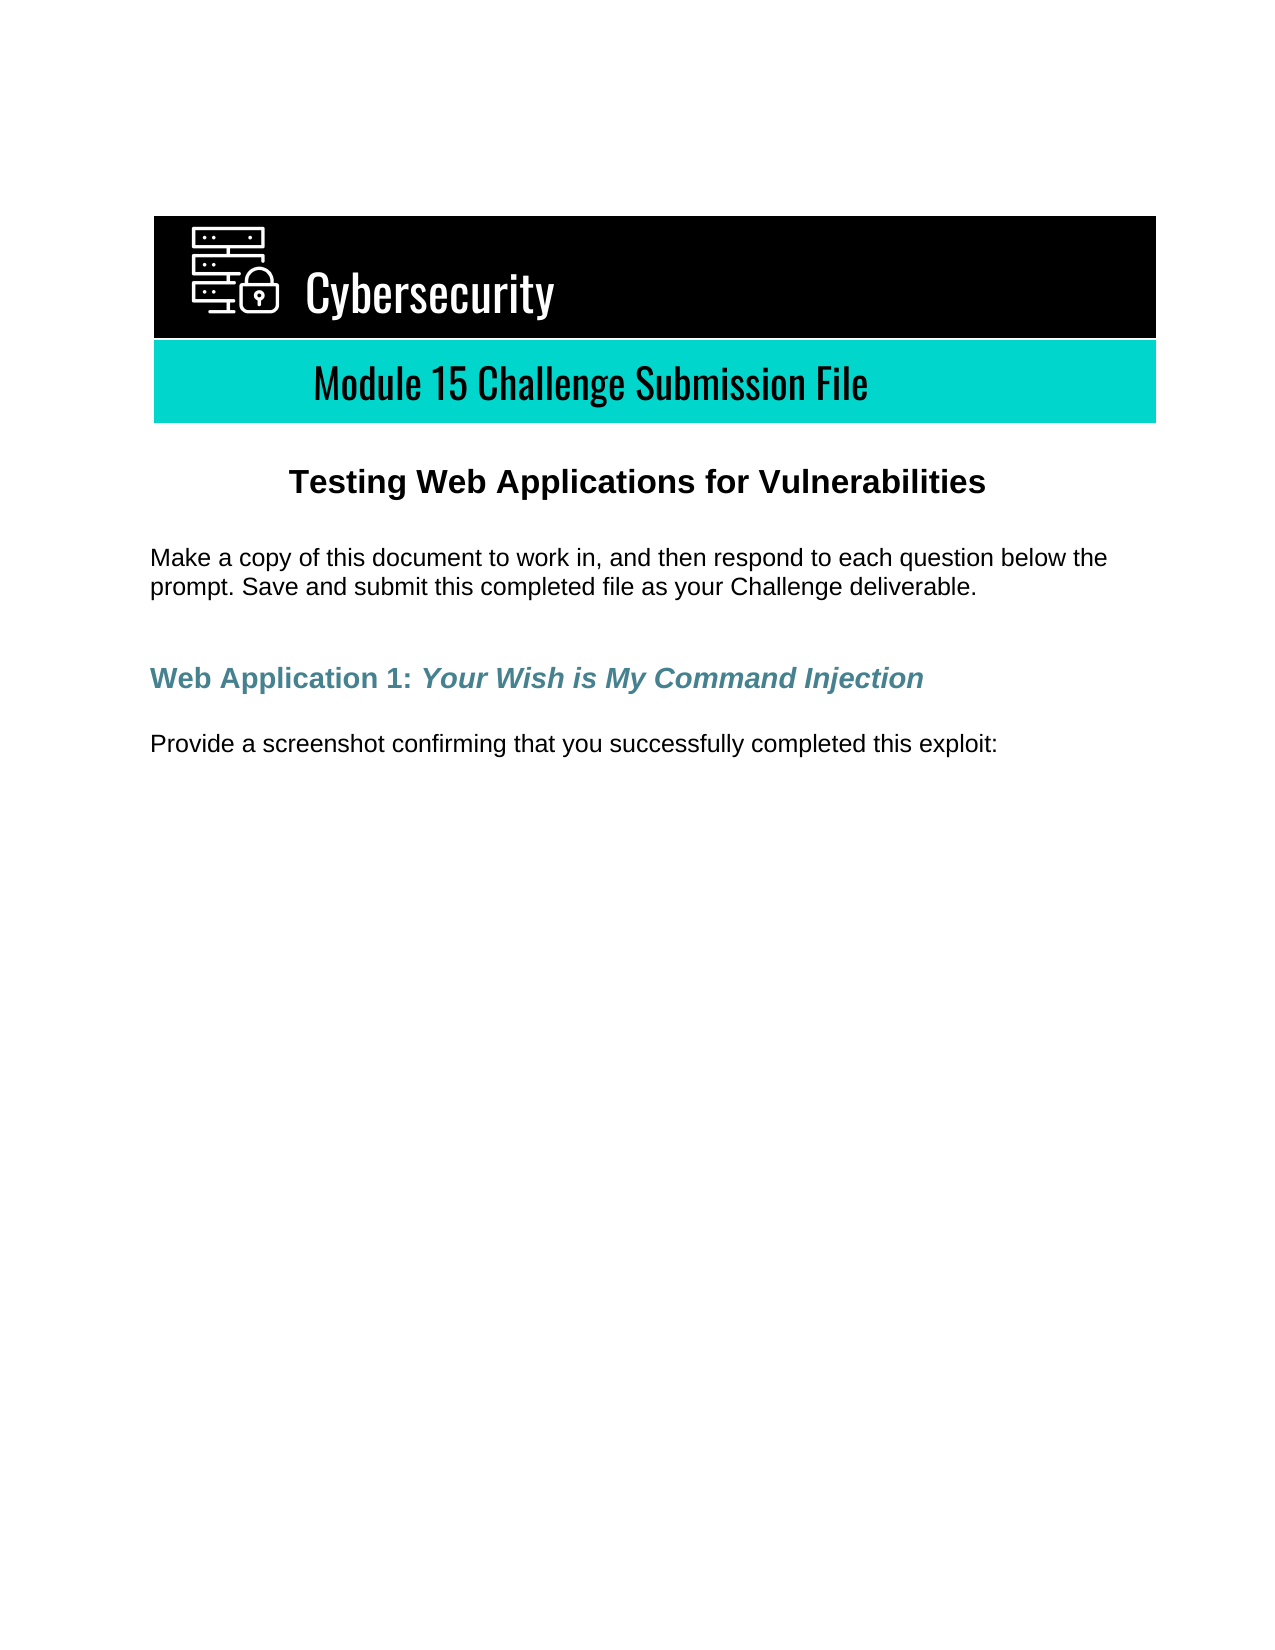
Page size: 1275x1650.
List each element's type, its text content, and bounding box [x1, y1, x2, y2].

subtitle Web Application 1: Your Wish is My Command Injection [150, 661, 1125, 694]
table_header Cybersecurity [154, 216, 1156, 338]
text Make a copy of this document to work in, and then respond to each question below the prompt. Save and submit this completed file as your Challenge deliverable. [150, 543, 1125, 601]
text Provide a screenshot confirming that you successfully completed this exploit: [150, 729, 1125, 758]
subtitle Testing Web Applications for Vulnerabilities [150, 462, 1125, 501]
picture [191, 226, 280, 314]
table_cell Module 15 Challenge Submission File [154, 340, 1156, 423]
